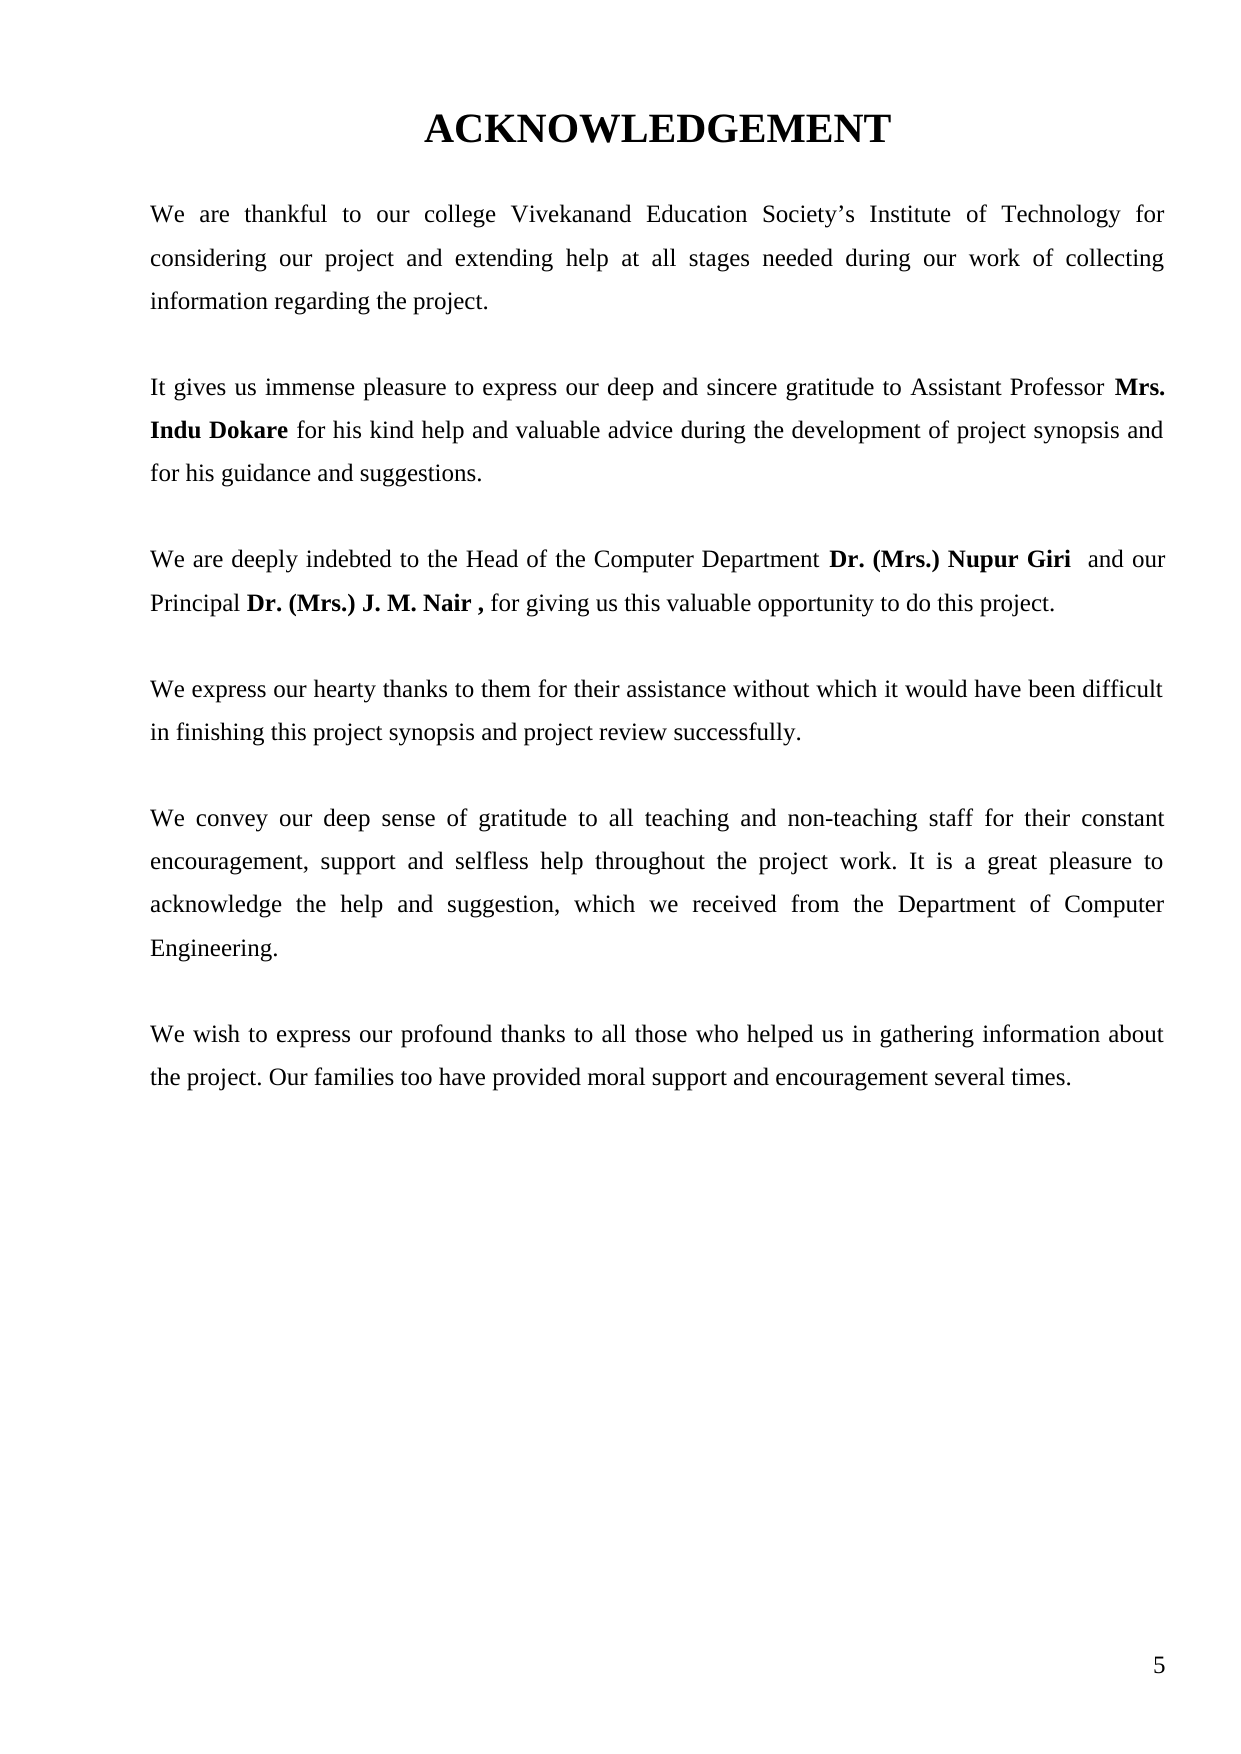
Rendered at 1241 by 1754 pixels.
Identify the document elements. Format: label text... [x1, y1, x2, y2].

text We convey our deep sense of gratitude to all teaching and non-teaching staff for their constant encouragement, support and selfless help throughout the project work. It is a great pleasure to acknowledge the help and suggestion, which we received from the Department of Computer Engineering. [150, 803, 1165, 961]
text We wish to express our profound thanks to all those who helped us in gathering information about the project. Our families too have provided moral support and encouragement several times. [150, 1019, 1165, 1091]
text We express our hearty thanks to them for their assistance without which it would have been difficult in finishing this project synopsis and project review successfully. [150, 674, 1165, 746]
text We are thankful to our college Vivekanand Education Society’s Institute of Technology for considering our project and extending help at all stages needed during our work of collecting information regarding the project. [150, 199, 1165, 314]
text ACKNOWLEDGEMENT [150, 104, 1165, 152]
text We are deeply indebted to the Head of the Computer Department Dr. (Mrs.) Nupur Giri and our Principal Dr. (Mrs.) J. M. Nair , for giving us this valuable opportunity to do this project. [150, 544, 1165, 616]
text It gives us immense pleasure to express our deep and sincere gratitude to Assistant Professor Mrs. Indu Dokare for his kind help and valuable advice during the development of project synopsis and for his guidance and suggestions. [150, 372, 1165, 487]
